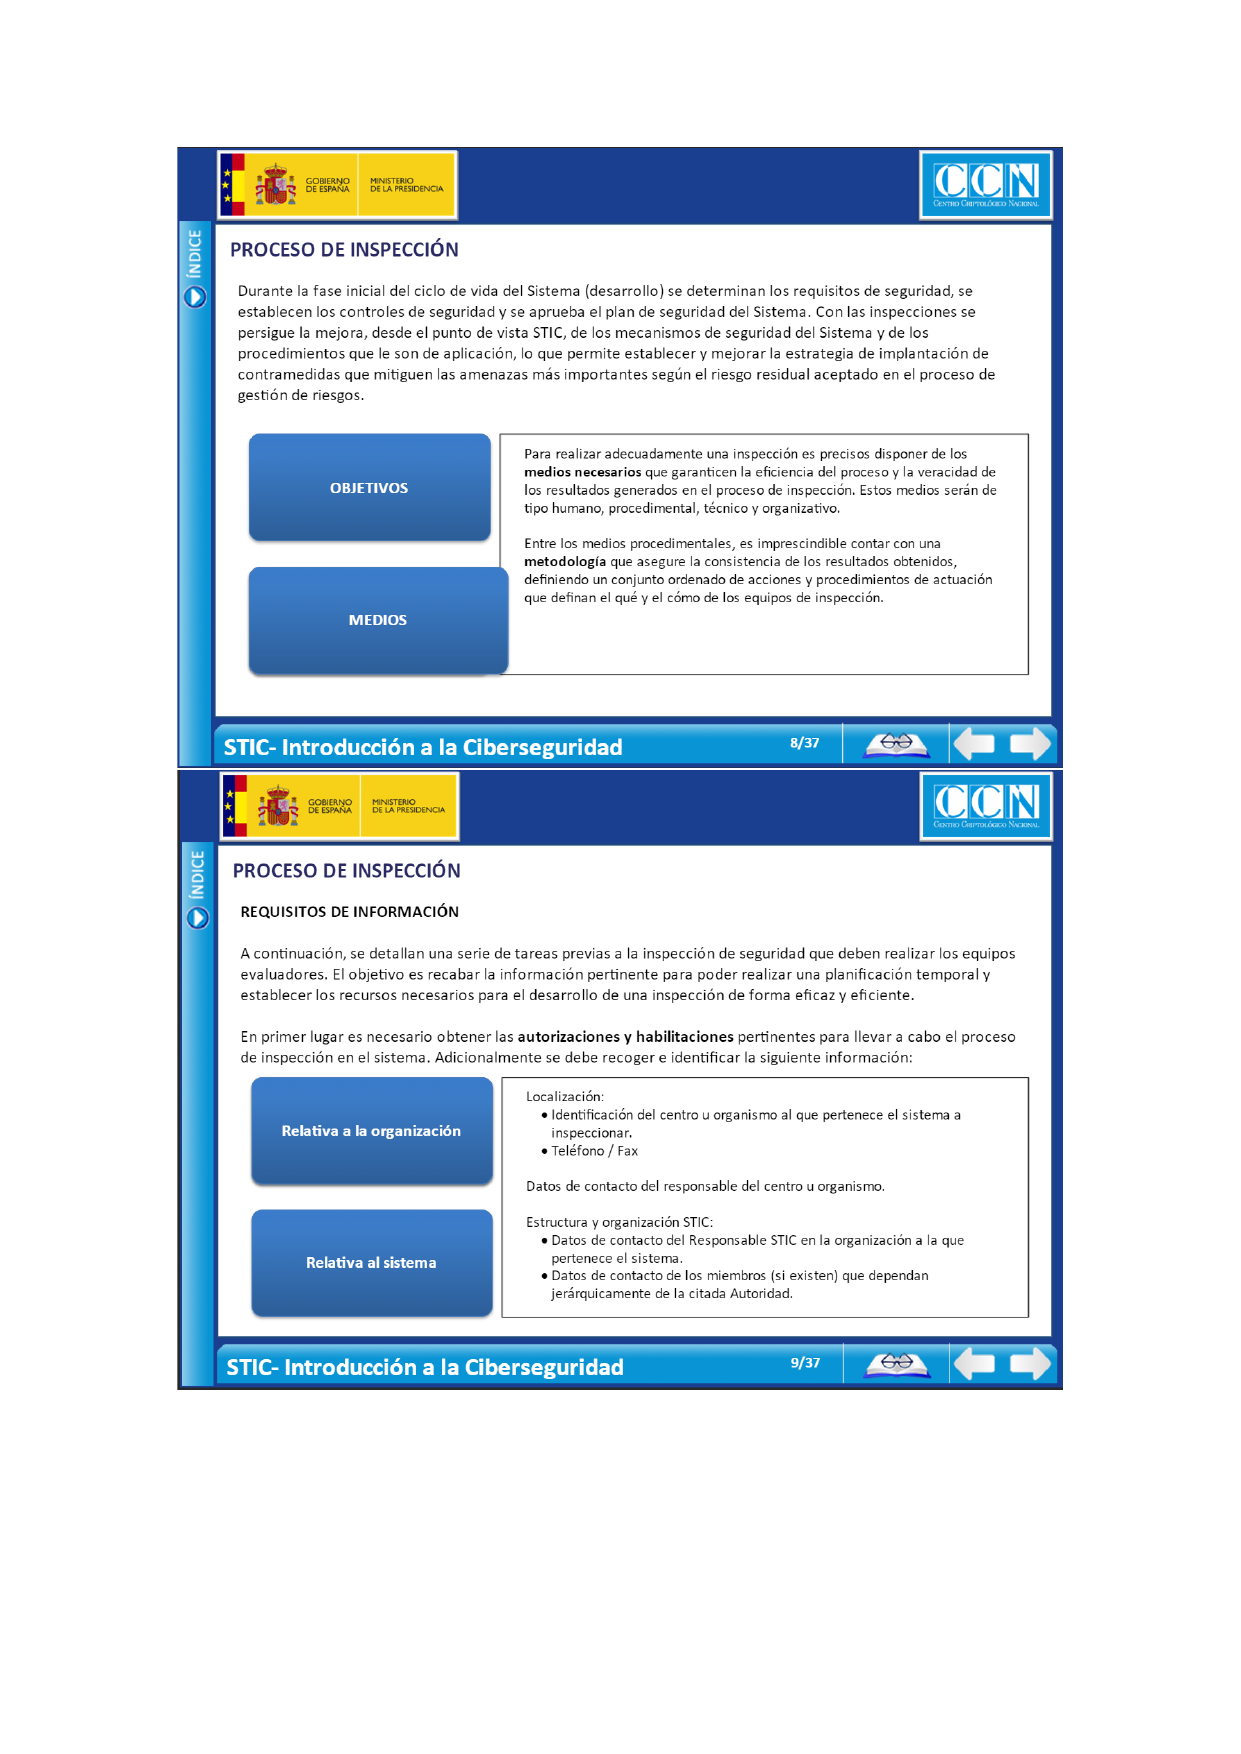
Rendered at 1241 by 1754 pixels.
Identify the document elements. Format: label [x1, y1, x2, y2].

picture [177, 147, 1063, 768]
picture [177, 770, 1063, 1390]
